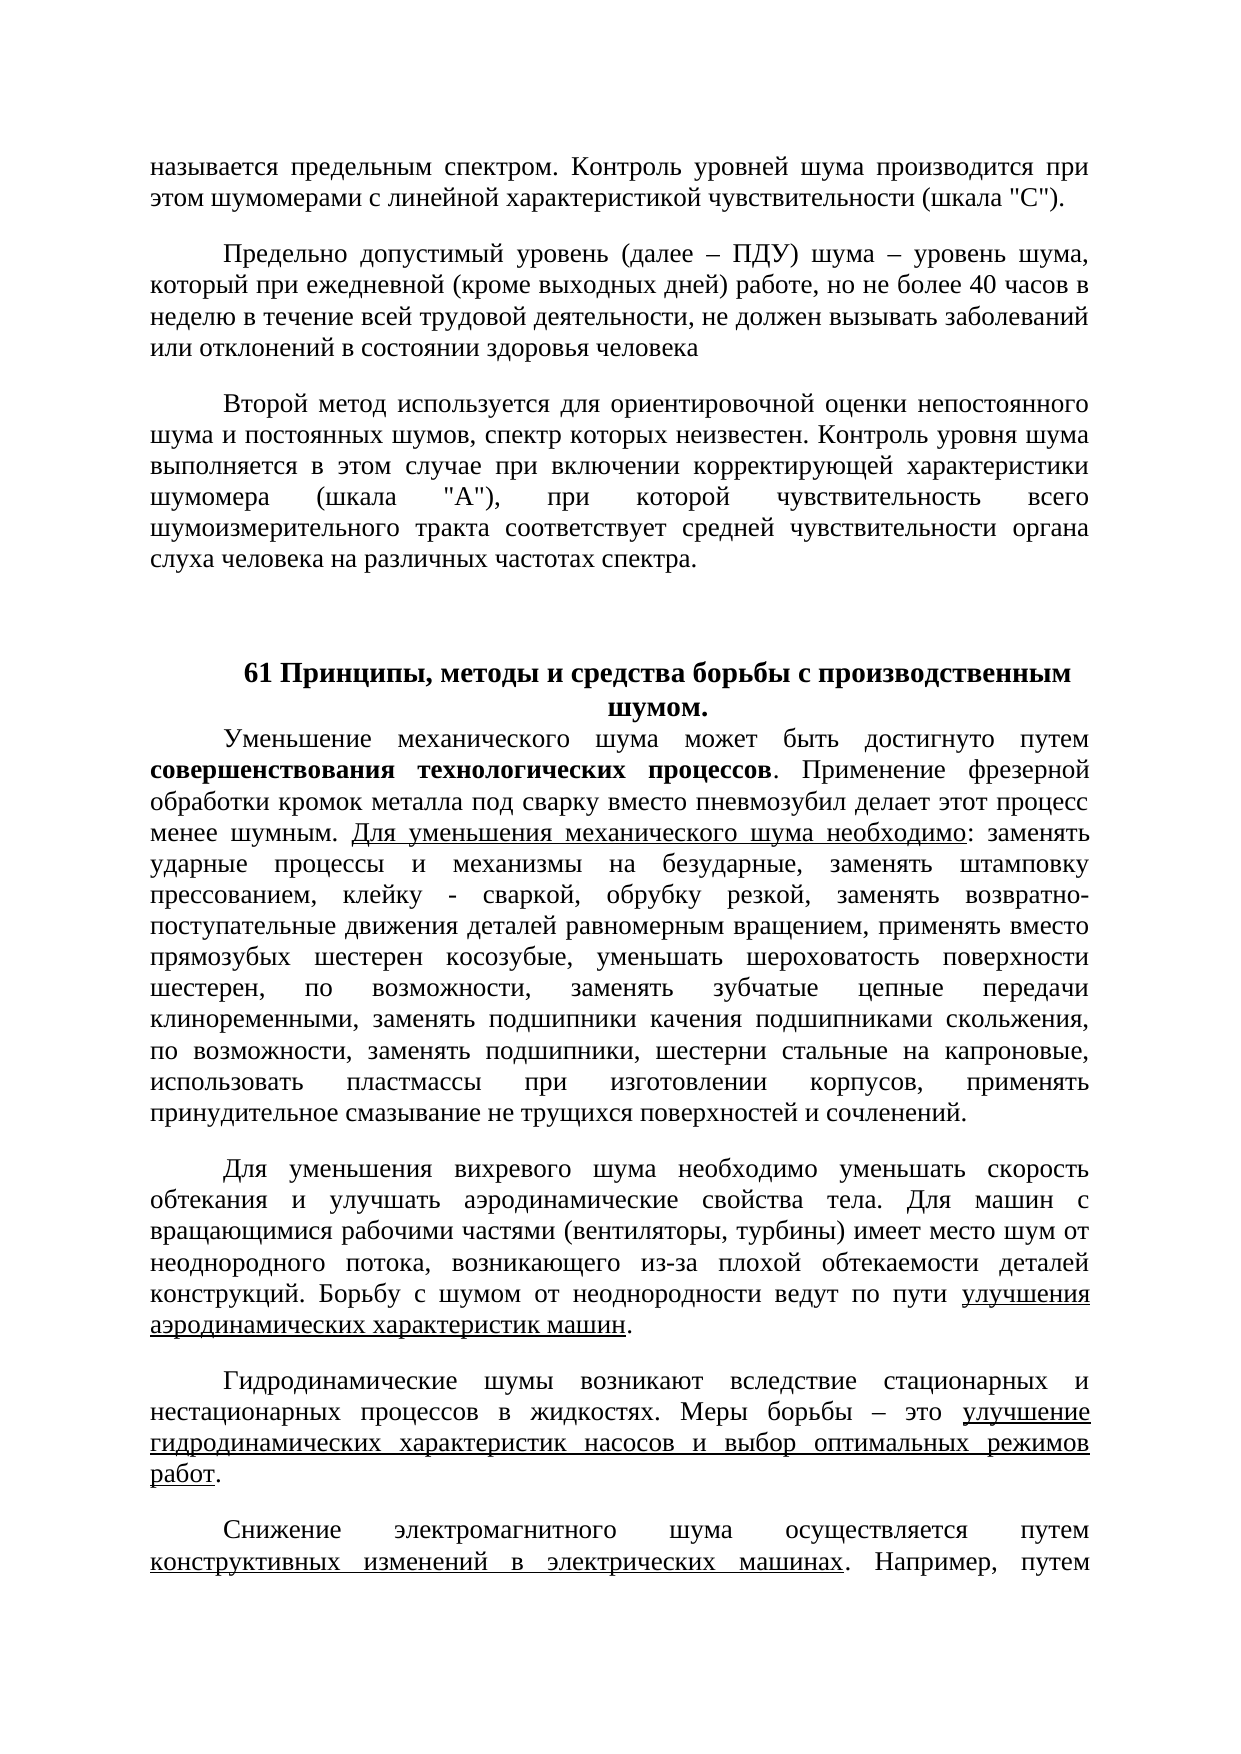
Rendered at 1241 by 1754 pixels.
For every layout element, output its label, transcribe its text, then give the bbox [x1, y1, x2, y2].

text Для уменьшения вихревого шума необходимо уменьшать скорость обтекания и улучшать аэродинамические свойства тела. Для машин с вращающимися рабочими частями (вентиляторы, турбины) имеет место шум от неоднородного потока, возникающего из-за плохой обтекаемости деталей конструкций. Борьбу с шумом от неоднородности ведут по пути улучшения аэродинамических характеристик машин. [150, 1152, 1090, 1339]
text Гидродинамические шумы возникают вследствие стационарных и нестационарных процессов в жидкостях. Меры борьбы – это улучшение гидродинамических характеристик насосов и выбор оптимальных режимов работ. [150, 1364, 1090, 1453]
subtitle 61 Принципы, методы и средства борьбы с производственным шумом. [225, 655, 1090, 722]
text Второй метод используется для ориентировочной оценки непостоянного шума и постоянных шумов, спектр которых неизвестен. Контроль уровня шума выполняется в этом случае при включении корректирующей характеристики шумомера (шкала "А"), при которой чувствительность всего шумоизмерительного тракта соответствует средней чувствительности органа слуха человека на различных частотах спектра. [150, 387, 1090, 574]
text Уменьшение механического шума может быть достигнуто путем совершенствования технологических процессов. Применение фрезерной обработки кромок металла под сварку вместо пневмозубил делает этот процесс менее шумным. Для уменьшения механического шума необходимо: заменять ударные процессы и механизмы на безударные, заменять штамповку прессованием, клейку - сваркой, обрубку резкой, заменять возвратно-поступательные движения деталей равномерным вращением, применять вместо прямозубых шестерен косозубые, уменьшать шероховатость поверхности шестерен, по возможности, заменять зубчатые цепные передачи клиноременными, заменять подшипники качения подшипниками скольжения, по возможности, заменять подшипники, шестерни стальные на капроновые, использовать пластмассы при изготовлении корпусов, применять принудительное смазывание не трущихся поверхностей и сочленений. [150, 722, 1090, 1127]
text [150, 150, 1090, 212]
text Предельно допустимый уровень (далее – ПДУ) шума – уровень шума, который при ежедневной (кроме выходных дней) работе, но не более 40 часов в неделю в течение всей трудовой деятельности, не должен вызывать заболеваний или отклонений в состоянии здоровья человека [150, 237, 1090, 362]
text Гидродинамические шумы возникают вследствие стационарных и нестационарных процессов в жидкостях. Меры борьбы – это улучшение гидродинамических характеристик насосов и выбор оптимальных режимов работ. [150, 1455, 1090, 1489]
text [150, 1514, 1090, 1576]
